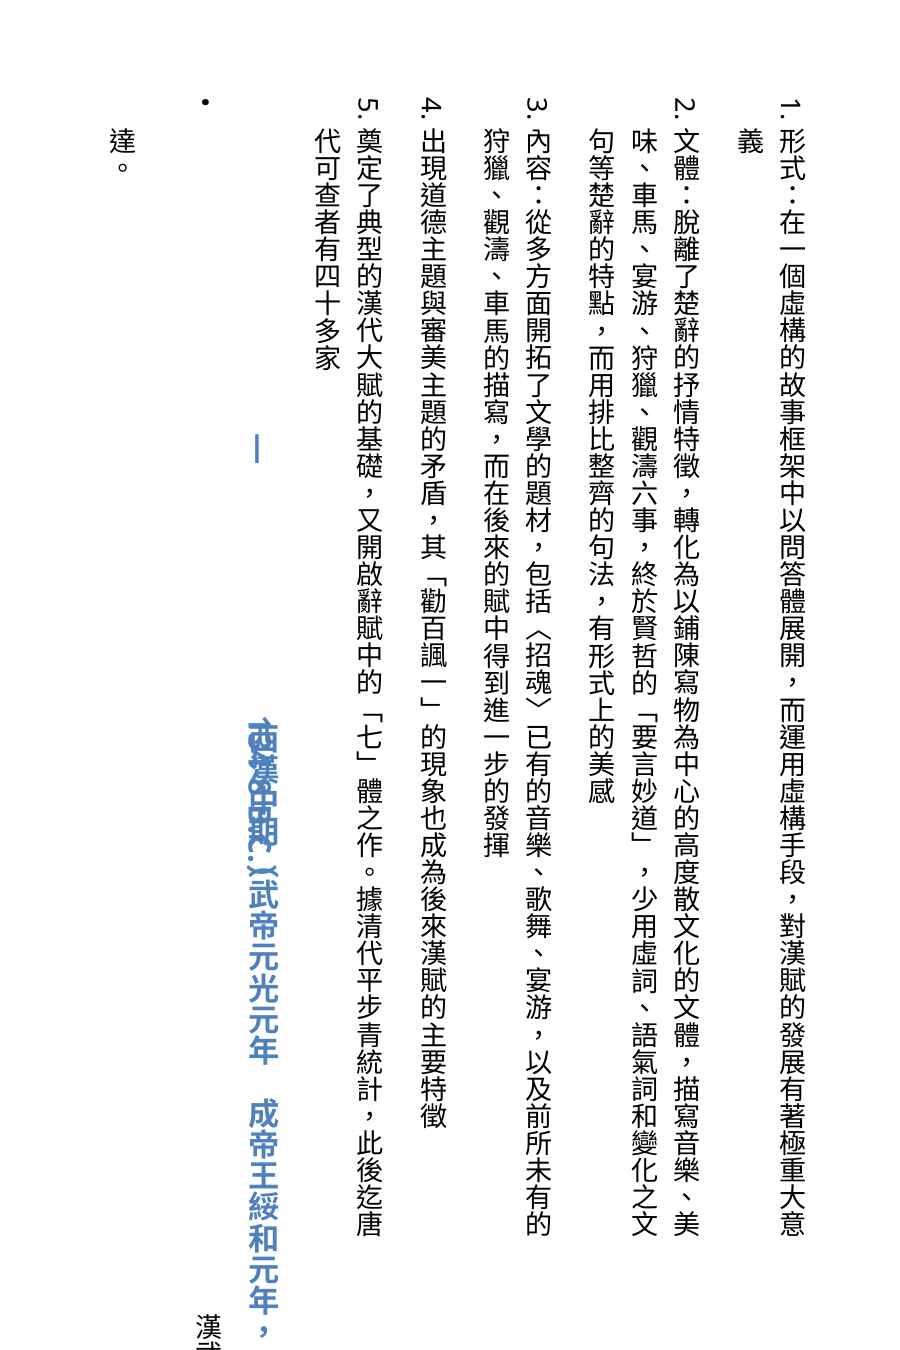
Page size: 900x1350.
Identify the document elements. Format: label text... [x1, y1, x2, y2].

text • 漢武帝「內多欲而外仁義」（《史記．汲黯列傳》） ，為辭賦的極盛期，《漢書．藝文志》所著錄漢賦九百多篇，作於此期者即佔十分之九，尤其「鋪采摛文，體物寫志」 的散體大賦空前發達。 [103, 97, 224, 1260]
text 1. 形式：在一個虛構的故事框架中以問答體展開，而運用虛構手段，對漢賦的發展有著極重大意義 [731, 97, 810, 1260]
text 3. 內容：從多方面開拓了文學的題材，包括〈招魂〉已有的音樂、歌舞、宴游，以及前所未有的狩獵、觀濤、車馬的描寫，而在後來的賦中得到進一步的發揮 [477, 97, 556, 1260]
text 5. 奠定了典型的漢代大賦的基礎，又開啟辭賦中的「七」體之作。據清代平步青統計，此後迄唐代可查者有四十多家 [308, 97, 387, 1260]
subtitle 西漢中期（武帝元光元年—成帝王綏和元年，134-8 B.C.） [239, 90, 282, 1260]
text 2. 文體：脫離了楚辭的抒情特徵，轉化為以鋪陳寫物為中心的高度散文化的文體，描寫音樂、美味、車馬、宴游、狩獵、觀濤六事，終於賢哲的「要言妙道」，少用虛詞、語氣詞和變化之文句等楚辭的特點，而用排比整齊的句法，有形式上的美感 [583, 97, 704, 1260]
text 4. 出現道德主題與審美主題的矛盾，其「勸百諷一」的現象也成為後來漢賦的主要特徵 [414, 97, 451, 1260]
